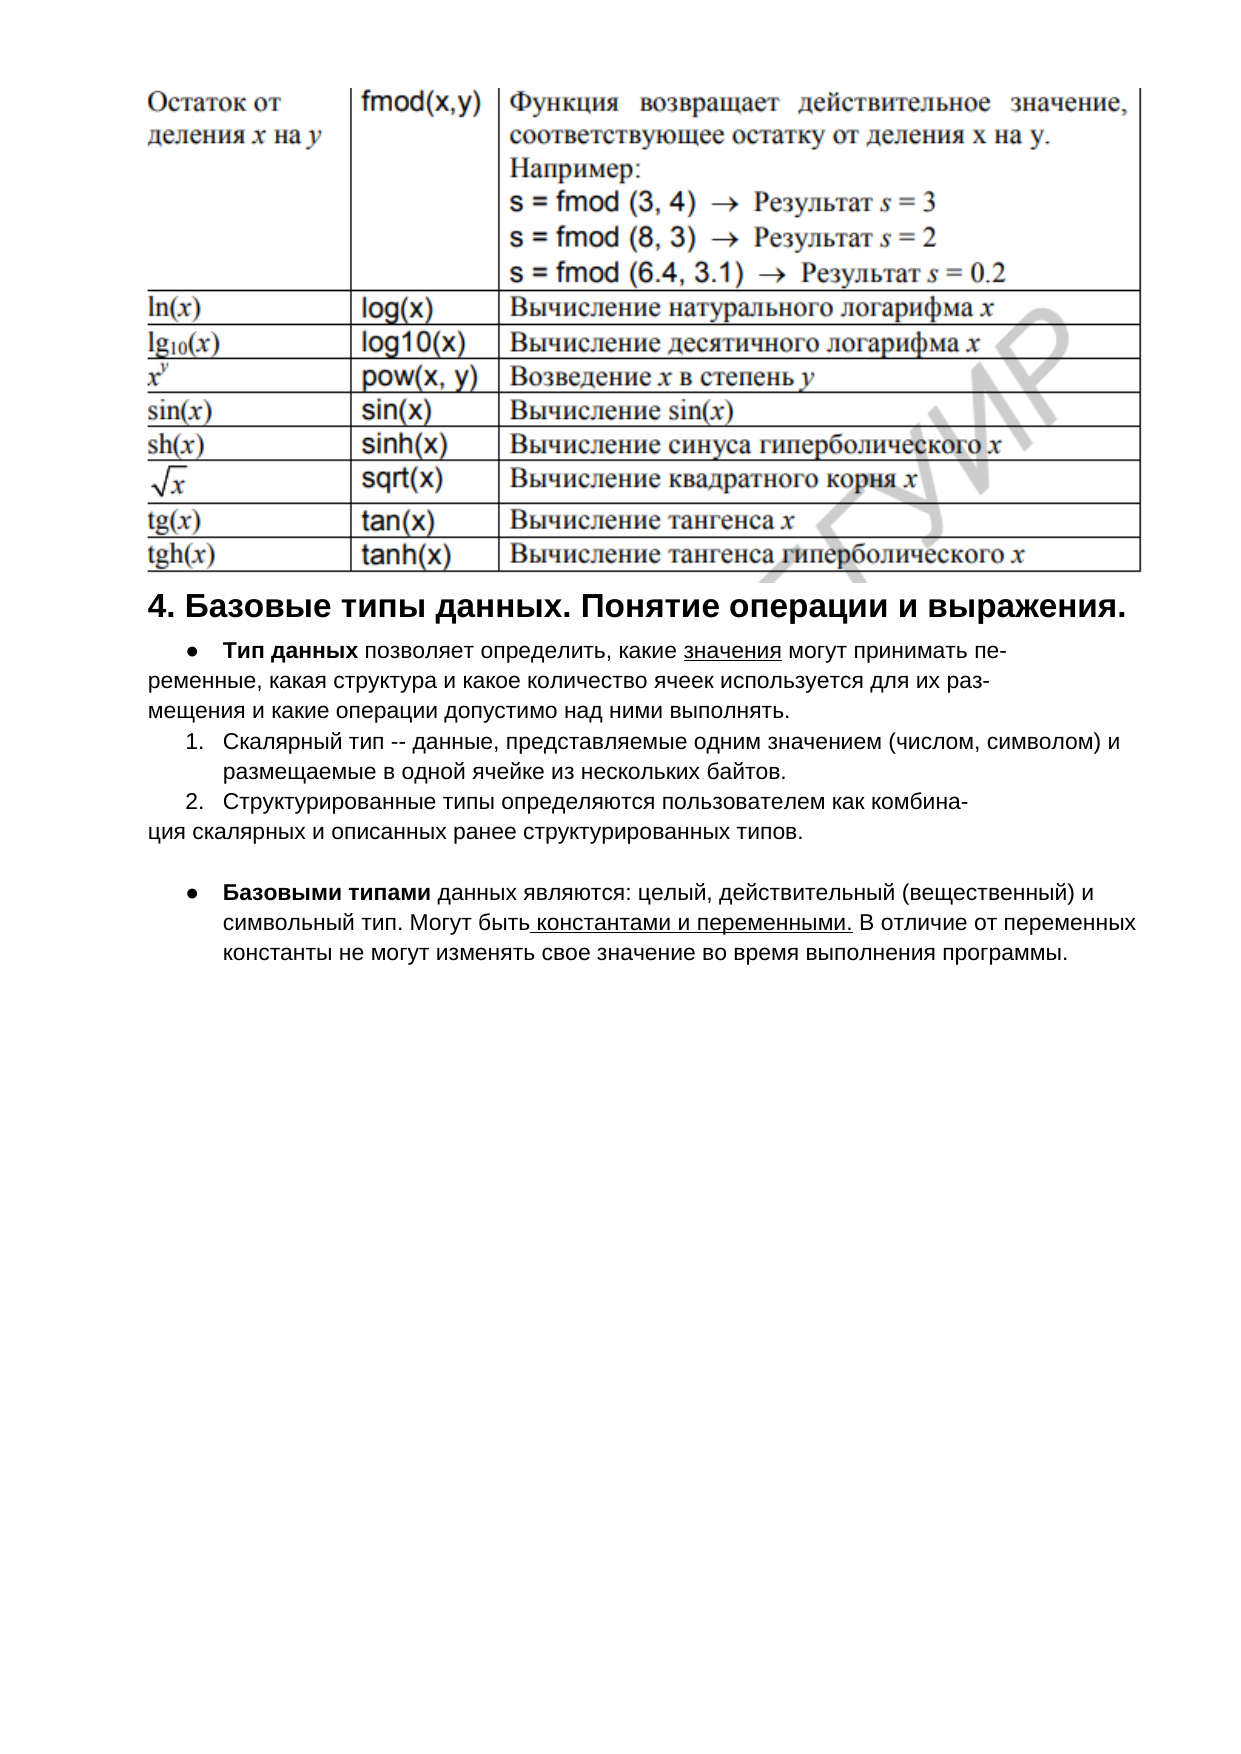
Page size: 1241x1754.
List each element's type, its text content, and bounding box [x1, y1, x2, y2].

list Скалярный тип -- данные, представляемые одним значением (числом, символом) и размещаемые в одной ячейке из нескольких байтов. [185, 728, 1181, 784]
list Тип данных позволяет определить, какие значения могут принимать пе- [185, 637, 1181, 663]
subtitle 4. Базовые типы данных. Понятие операции и выражения. [148, 586, 1181, 624]
list Структурированные типы определяются пользователем как комбина- [185, 788, 1181, 814]
picture [147, 88, 1152, 583]
text ция скалярных и описанных ранее структурированных типов. [148, 818, 1181, 845]
text мещения и какие операции допустимо над ними выполнять. [148, 697, 1181, 724]
list Базовыми типами данных являются: целый, действительный (вещественный) и символьный тип. Могут быть константами и переменными. В отличие от переменных константы не могут изменять свое значение во время выполнения программы. [185, 879, 1181, 966]
text ременные, какая структура и какое количество ячеек используется для их раз- [148, 667, 1181, 694]
